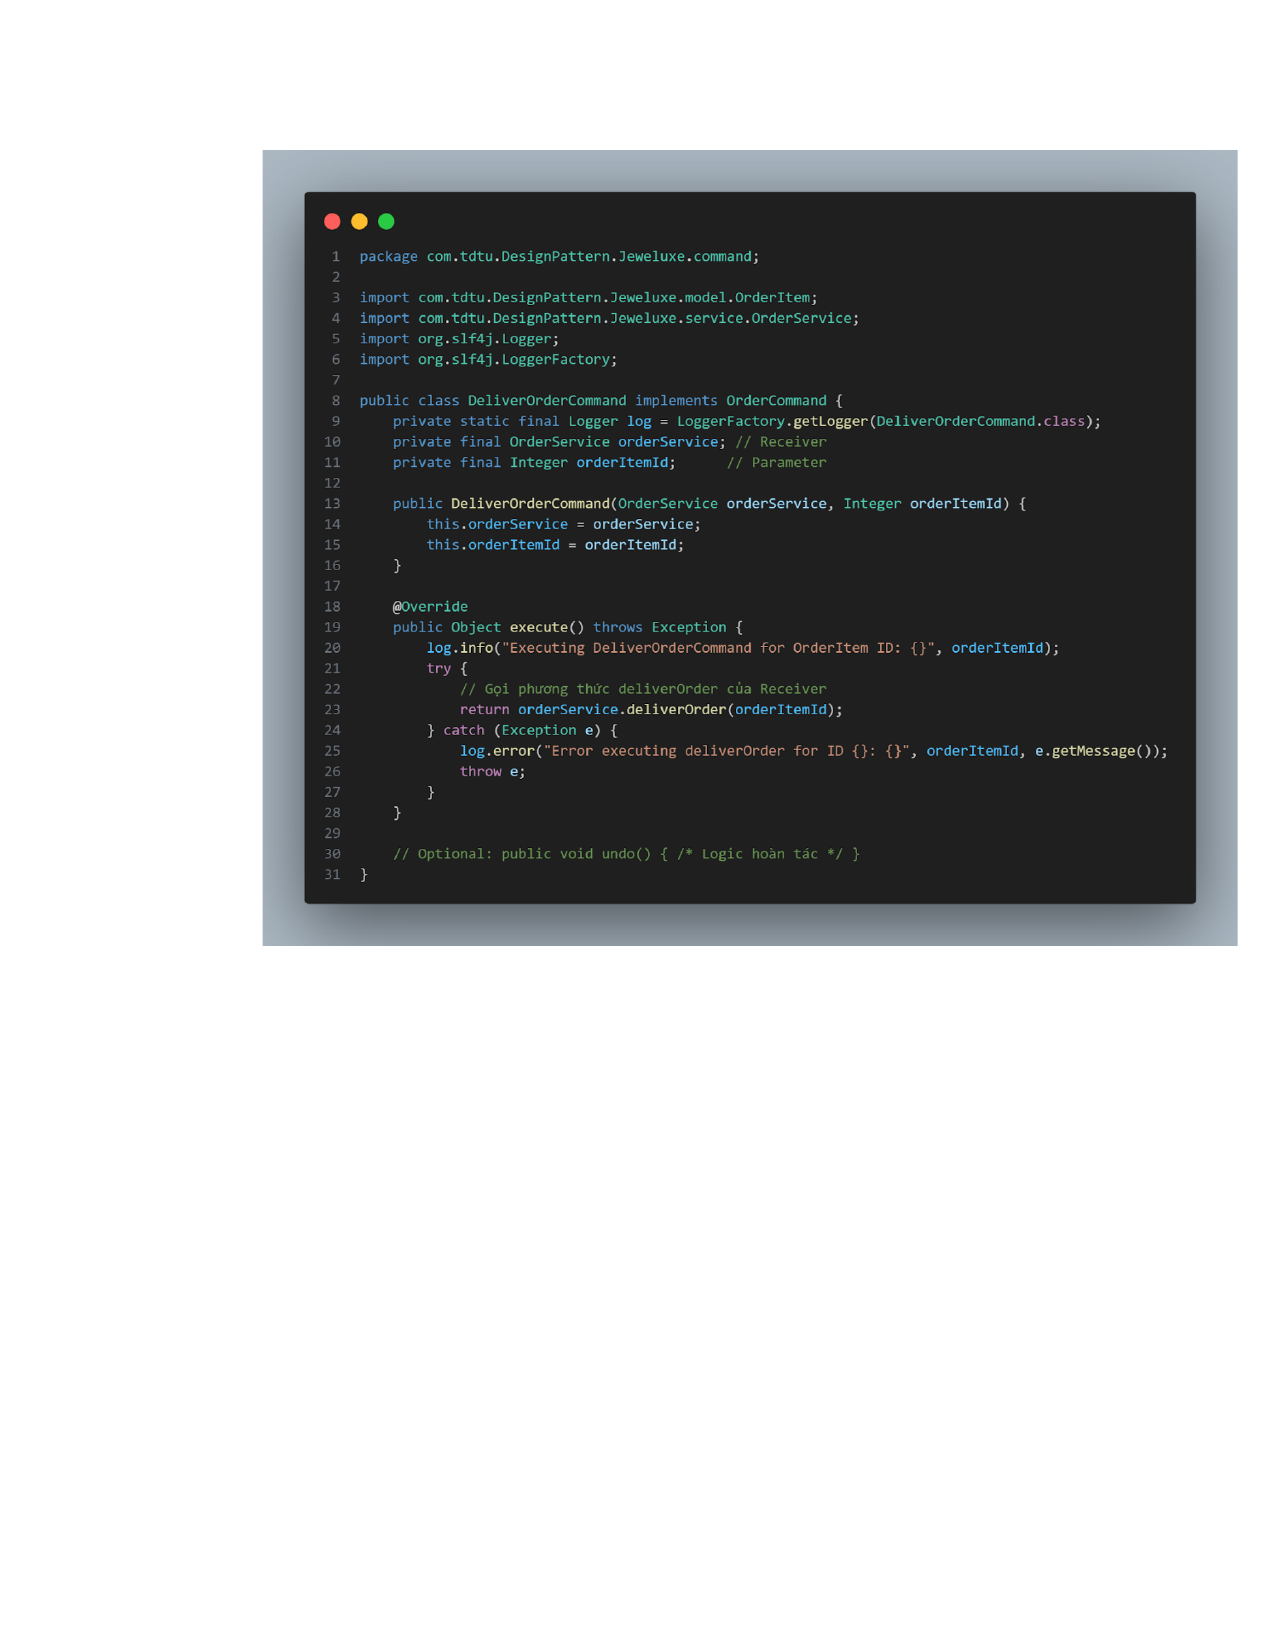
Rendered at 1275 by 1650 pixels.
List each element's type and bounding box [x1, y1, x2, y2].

picture [262, 150, 1238, 946]
